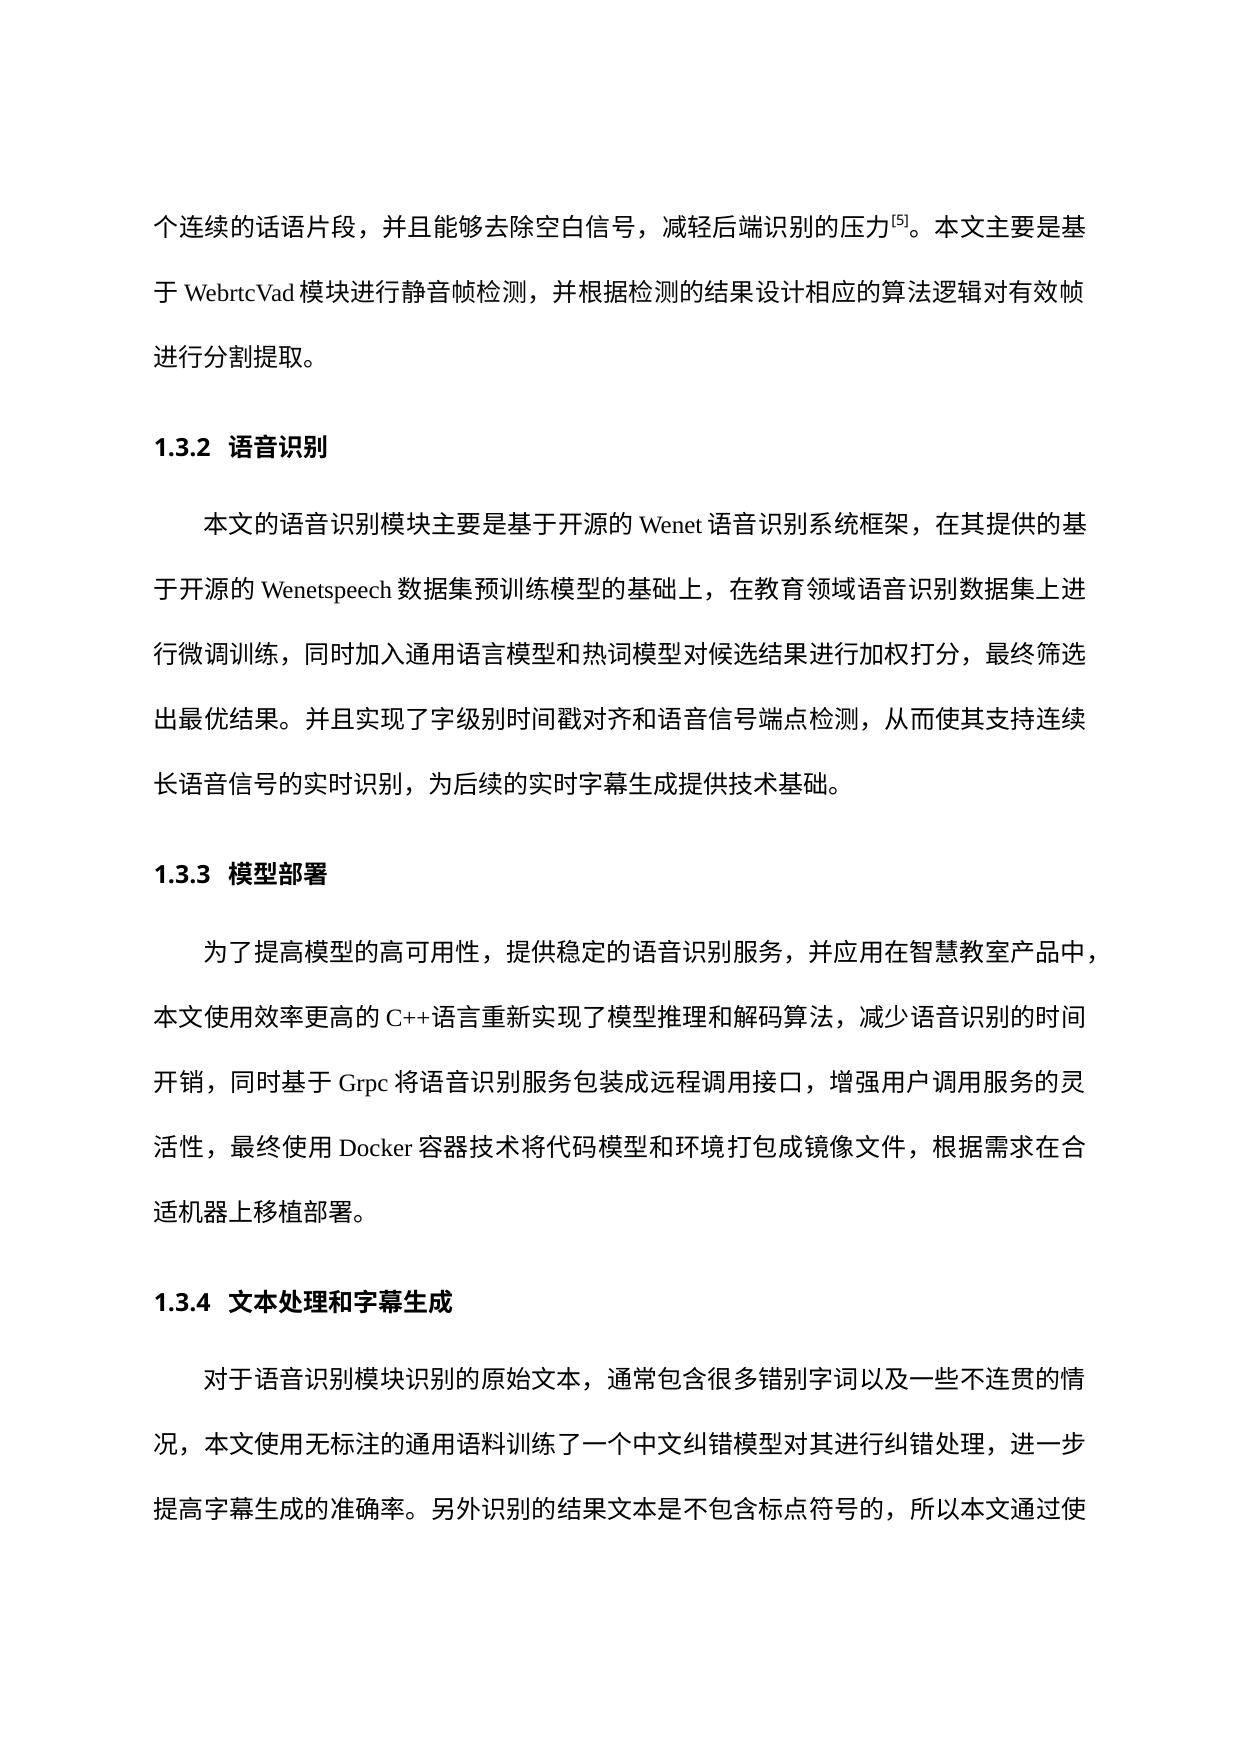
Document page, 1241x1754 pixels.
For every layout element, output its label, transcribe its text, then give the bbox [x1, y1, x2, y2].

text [153, 193, 1087, 388]
subtitle 模型部署 [153, 840, 1087, 905]
subtitle 文本处理和字幕生成 [153, 1268, 1087, 1333]
subtitle 语音识别 [153, 413, 1087, 478]
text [153, 1345, 1087, 1540]
text 为了提高模型的高可用性，提供稳定的语音识别服务，并应用在智慧教室产品中，本文使用效率更高的C++语言重新实现了模型推理和解码算法，减少语音识别的时间开销，同时基于Grpc将语音识别服务包装成远程调用接口，增强用户调用服务的灵活性，最终使用Docker容器技术将代码模型和环境打包成镜像文件，根据需求在合适机器上移植部署。 [153, 918, 1087, 1243]
text 本文的语音识别模块主要是基于开源的Wenet语音识别系统框架，在其提供的基于开源的Wenetspeech数据集预训练模型的基础上，在教育领域语音识别数据集上进行微调训练，同时加入通用语言模型和热词模型对候选结果进行加权打分，最终筛选出最优结果。并且实现了字级别时间戳对齐和语音信号端点检测，从而使其支持连续长语音信号的实时识别，为后续的实时字幕生成提供技术基础。 [153, 490, 1087, 815]
